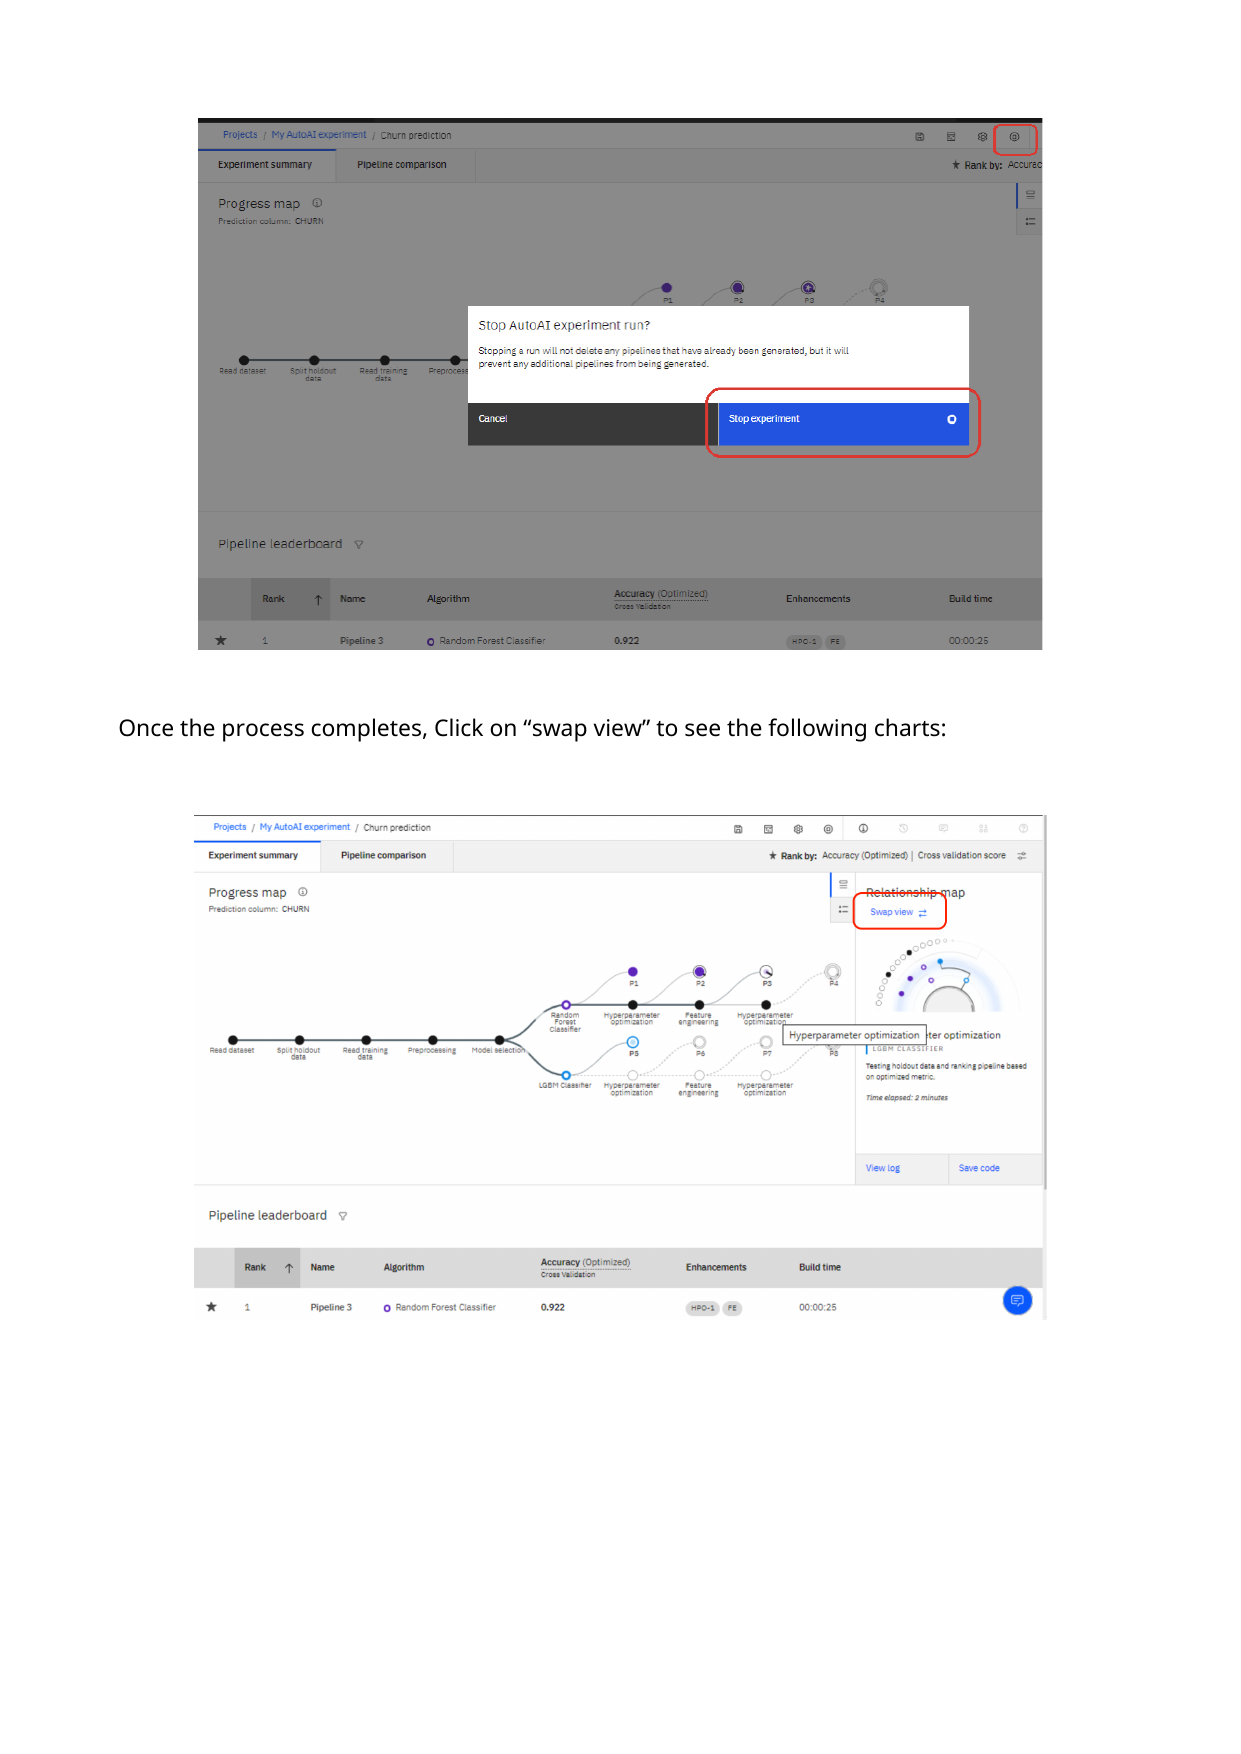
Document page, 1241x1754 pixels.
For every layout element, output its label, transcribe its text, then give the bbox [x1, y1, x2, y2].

picture [194, 815, 1047, 1320]
picture [198, 118, 1043, 650]
text Once the process completes, Click on “swap view” to see the following charts: [118, 712, 1122, 743]
